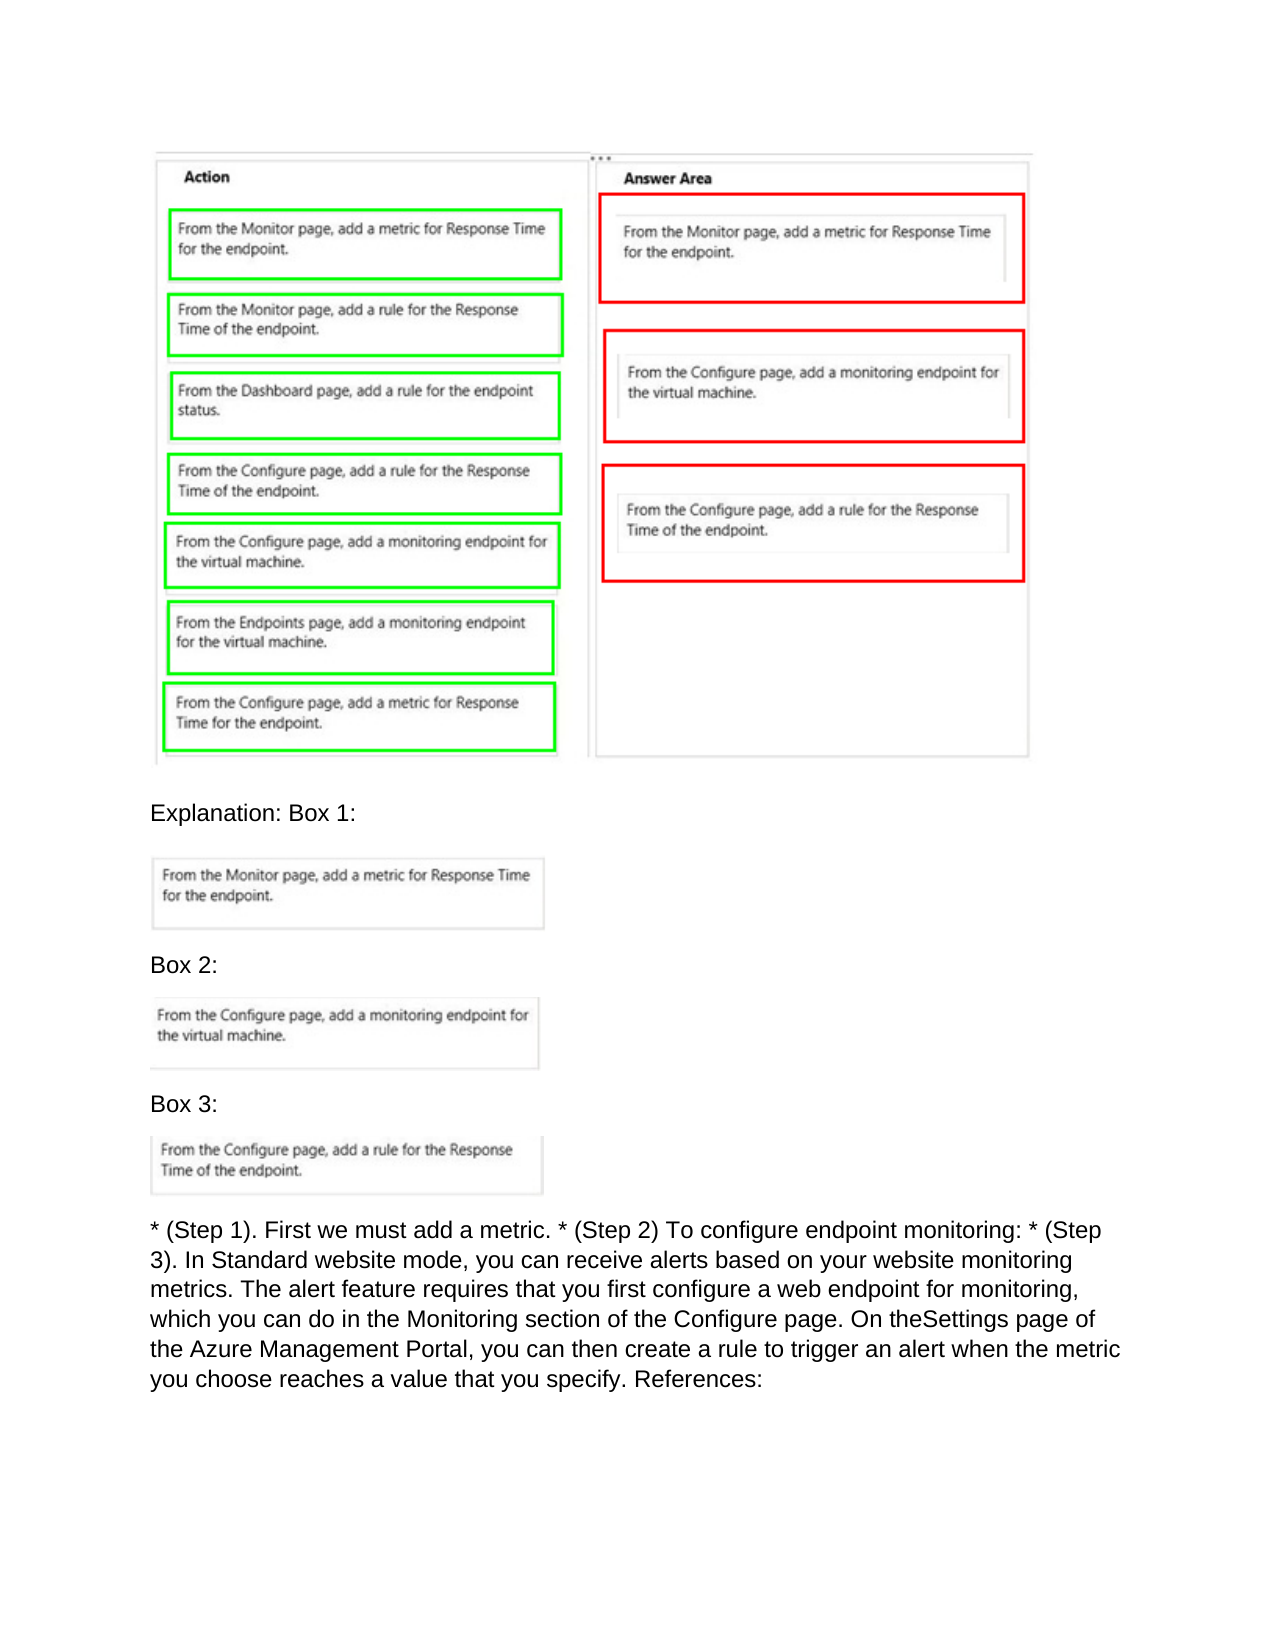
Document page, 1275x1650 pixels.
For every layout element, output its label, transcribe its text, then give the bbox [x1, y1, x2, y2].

text Box 2: [150, 951, 1125, 978]
picture [150, 997, 541, 1071]
picture [150, 1136, 544, 1197]
text Explanation: Box 1: [150, 798, 1125, 826]
text * (Step 1). First we must add a metric. * (Step 2) To configure endpoint monitoring: * (Step 3). In Standard website mode, you can receive alerts based on your website monitoring metrics. The alert feature requires that you first configure a web endpoint for monitoring, which you can do in the Monitoring section of the Configure page. On theSettings page of the Azure Management Portal, you can then create a rule to trigger an alert when the metric you choose reaches a value that you specify. References: [150, 1216, 1125, 1392]
text Box 3: [150, 1089, 1125, 1117]
picture [150, 855, 546, 932]
picture [150, 150, 1038, 768]
